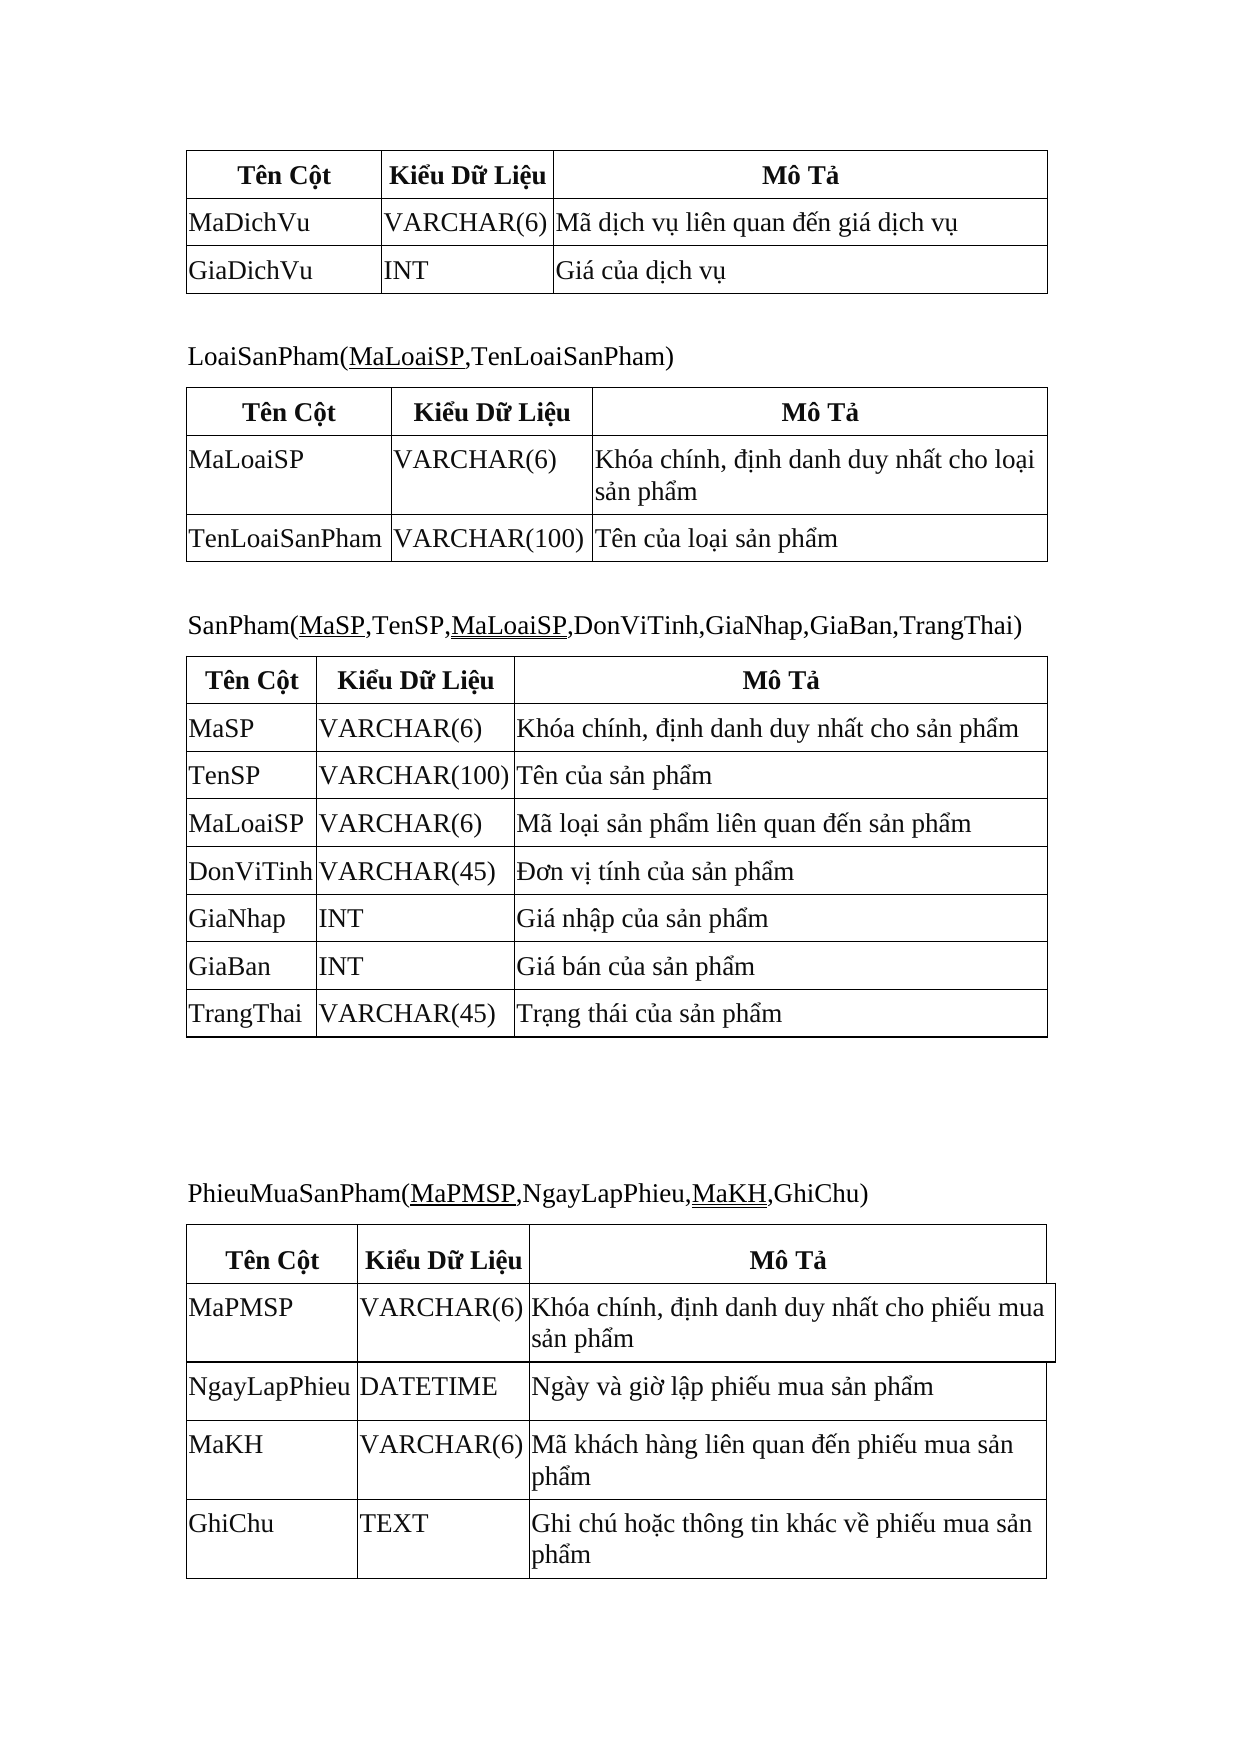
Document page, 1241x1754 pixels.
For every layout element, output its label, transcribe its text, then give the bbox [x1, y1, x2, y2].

table_cell MaLoaiSP [187, 799, 316, 846]
table_header Tên Cột [187, 1225, 357, 1283]
table_header Tên Cột [187, 657, 316, 703]
table_header Kiểu Dữ Liệu [382, 151, 553, 198]
table_cell Giá của dịch vụ [554, 246, 1047, 293]
table_cell MaLoaiSP [187, 436, 391, 513]
table_cell MaSP [187, 704, 316, 751]
table_cell VARCHAR(6) [382, 199, 553, 245]
table_cell VARCHAR(6) [358, 1284, 529, 1361]
table_cell VARCHAR(6) [358, 1421, 529, 1499]
table_cell DATETIME [358, 1363, 529, 1420]
table_cell Ghi chú hoặc thông tin khác về phiếu mua sản phẩm [530, 1500, 1046, 1577]
table_cell GiaNhap [187, 895, 316, 941]
table_cell TenSP [187, 752, 316, 798]
table_cell VARCHAR(45) [317, 847, 514, 893]
table_cell DonViTinh [187, 847, 316, 893]
table_cell Đơn vị tính của sản phẩm [515, 847, 1047, 893]
table_cell GiaDichVu [187, 246, 381, 293]
table_cell Giá nhập của sản phẩm [515, 895, 1047, 941]
table_cell Khóa chính, định danh duy nhất cho phiếu mua sản phẩm [530, 1284, 1055, 1361]
table_cell INT [317, 942, 514, 989]
table_cell Tên của sản phẩm [515, 752, 1047, 798]
table_cell Khóa chính, định danh duy nhất cho sản phẩm [515, 704, 1047, 751]
table_cell GhiChu [187, 1500, 357, 1577]
table_cell Mã khách hàng liên quan đến phiếu mua sản phẩm [530, 1421, 1046, 1499]
table_header Tên Cột [187, 388, 391, 435]
table_header Mô Tả [554, 151, 1047, 198]
text SanPham(MaSP,TenSP,MaLoaiSP,DonViTinh,GiaNhap,GiaBan,TrangThai) [187, 609, 1053, 640]
table_cell Tên của loại sản phẩm [593, 515, 1047, 561]
table_header Kiểu Dữ Liệu [392, 388, 592, 435]
table_cell VARCHAR(6) [317, 704, 514, 751]
table_cell Mã dịch vụ liên quan đến giá dịch vụ [554, 199, 1047, 245]
table_cell VARCHAR(6) [317, 799, 514, 846]
table_cell MaDichVu [187, 199, 381, 245]
table_cell VARCHAR(45) [317, 990, 514, 1036]
table_cell Trạng thái của sản phẩm [515, 990, 1047, 1036]
table_cell Mã loại sản phẩm liên quan đến sản phẩm [515, 799, 1047, 846]
table_header Kiểu Dữ Liệu [358, 1225, 529, 1283]
table_cell Ngày và giờ lập phiếu mua sản phẩm [530, 1363, 1046, 1420]
table_cell INT [382, 246, 553, 293]
table_header Kiểu Dữ Liệu [317, 657, 514, 703]
table_cell MaKH [187, 1421, 357, 1499]
text LoaiSanPham(MaLoaiSP,TenLoaiSanPham) [187, 341, 1053, 372]
table_cell Giá bán của sản phẩm [515, 942, 1047, 989]
table_cell MaPMSP [187, 1284, 357, 1361]
table_header Mô Tả [530, 1225, 1046, 1283]
table_cell TenLoaiSanPham [187, 515, 391, 561]
table_cell VARCHAR(6) [392, 436, 592, 513]
table_cell Khóa chính, định danh duy nhất cho loại sản phẩm [593, 436, 1047, 513]
table_cell NgayLapPhieu [187, 1363, 357, 1420]
table_header Tên Cột [187, 151, 381, 198]
table_cell TrangThai [187, 990, 316, 1036]
table_cell GiaBan [187, 942, 316, 989]
text PhieuMuaSanPham(MaPMSP,NgayLapPhieu,MaKH,GhiChu) [187, 1177, 1053, 1208]
table_cell INT [317, 895, 514, 941]
table_cell VARCHAR(100) [392, 515, 592, 561]
table_cell TEXT [358, 1500, 529, 1577]
table_cell VARCHAR(100) [317, 752, 514, 798]
table_header Mô Tả [593, 388, 1047, 435]
table_header Mô Tả [515, 657, 1047, 703]
